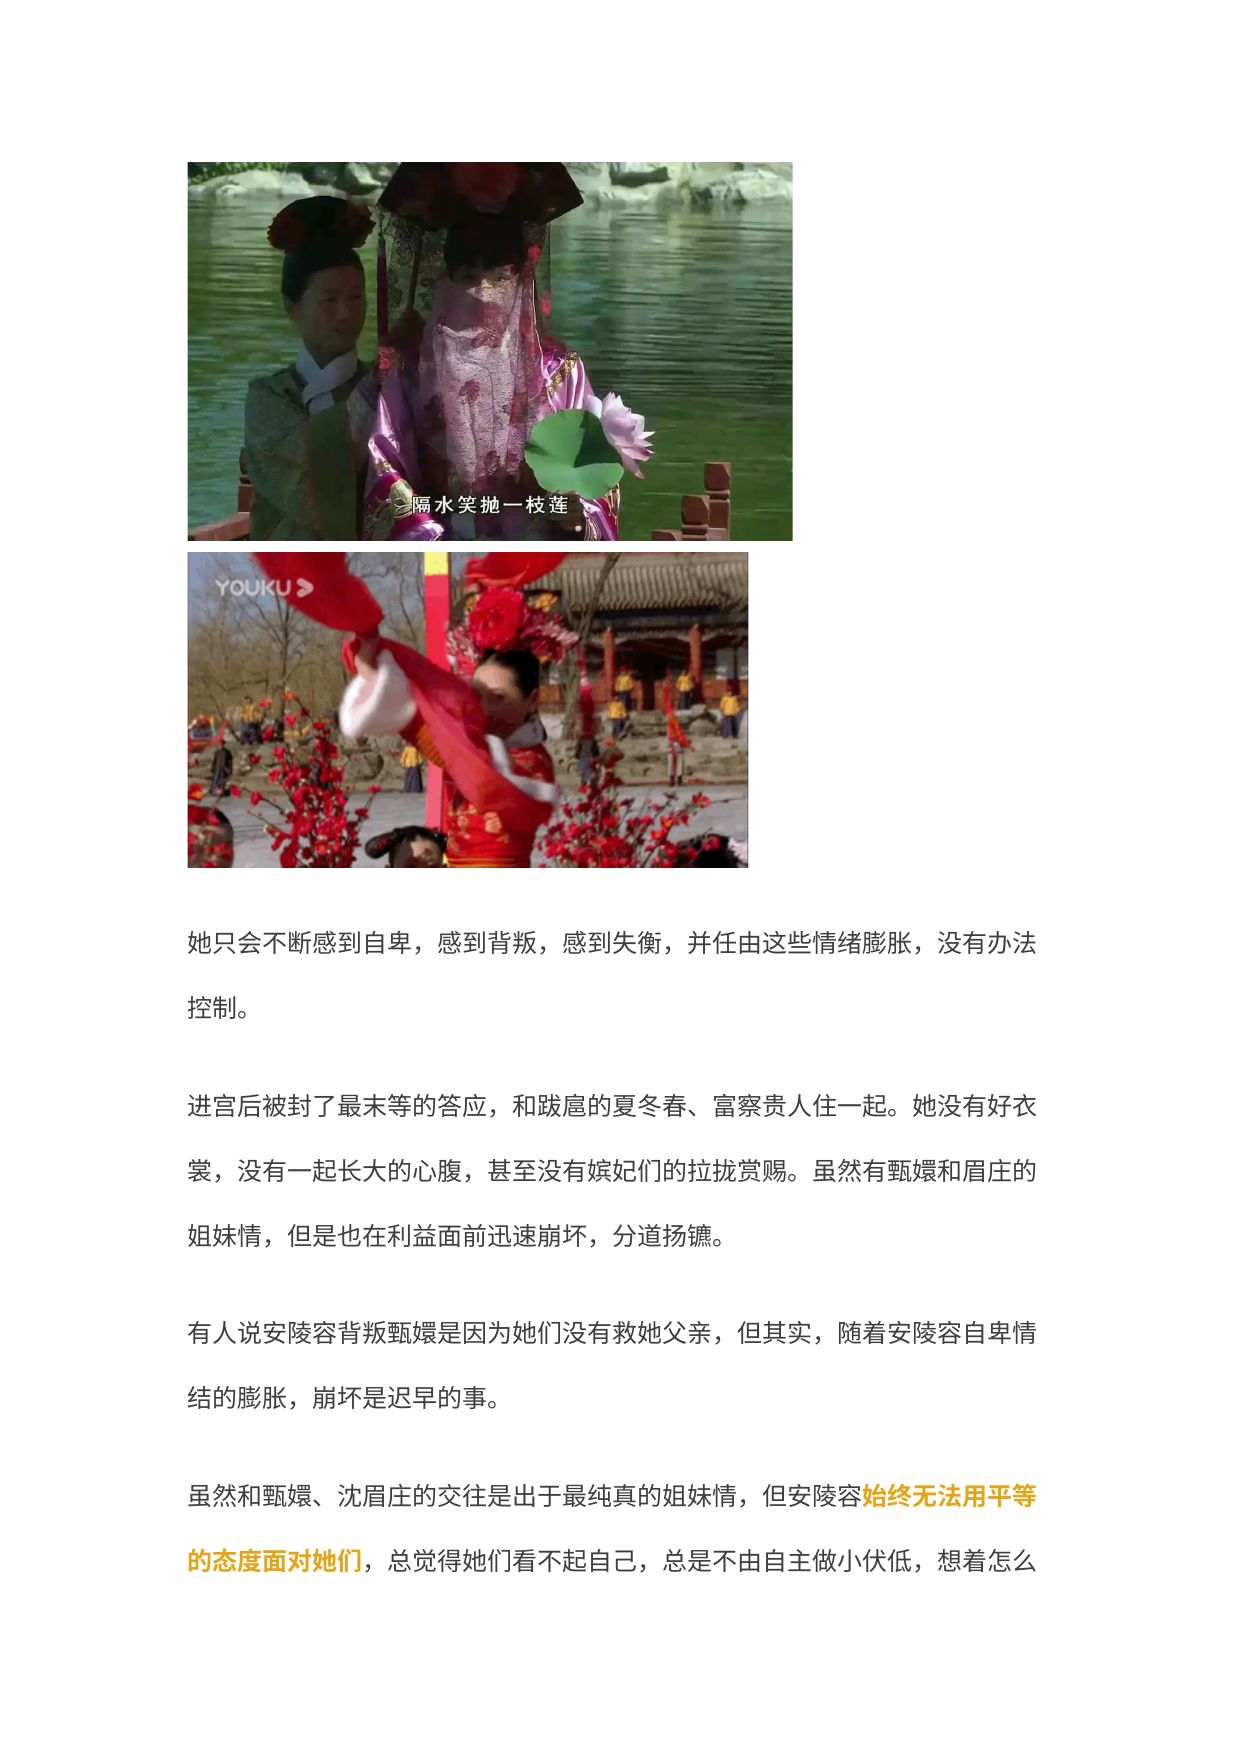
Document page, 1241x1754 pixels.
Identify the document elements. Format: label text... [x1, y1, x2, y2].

picture [187, 162, 793, 541]
text 有人说安陵容背叛甄嬛是因为她们没有救她父亲，但其实，随着安陵容自卑情结的膨胀，崩坏是迟早的事。 [187, 1299, 1053, 1429]
picture [187, 552, 749, 868]
text 她只会不断感到自卑，感到背叛，感到失衡，并任由这些情绪膨胀，没有办法控制。 [187, 909, 1053, 1039]
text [187, 1462, 1053, 1592]
text 进宫后被封了最末等的答应，和跋扈的夏冬春、富察贵人住一起。她没有好衣裳，没有一起长大的心腹，甚至没有嫔妃们的拉拢赏赐。虽然有甄嬛和眉庄的姐妹情，但是也在利益面前迅速崩坏，分道扬镳。 [187, 1072, 1053, 1267]
